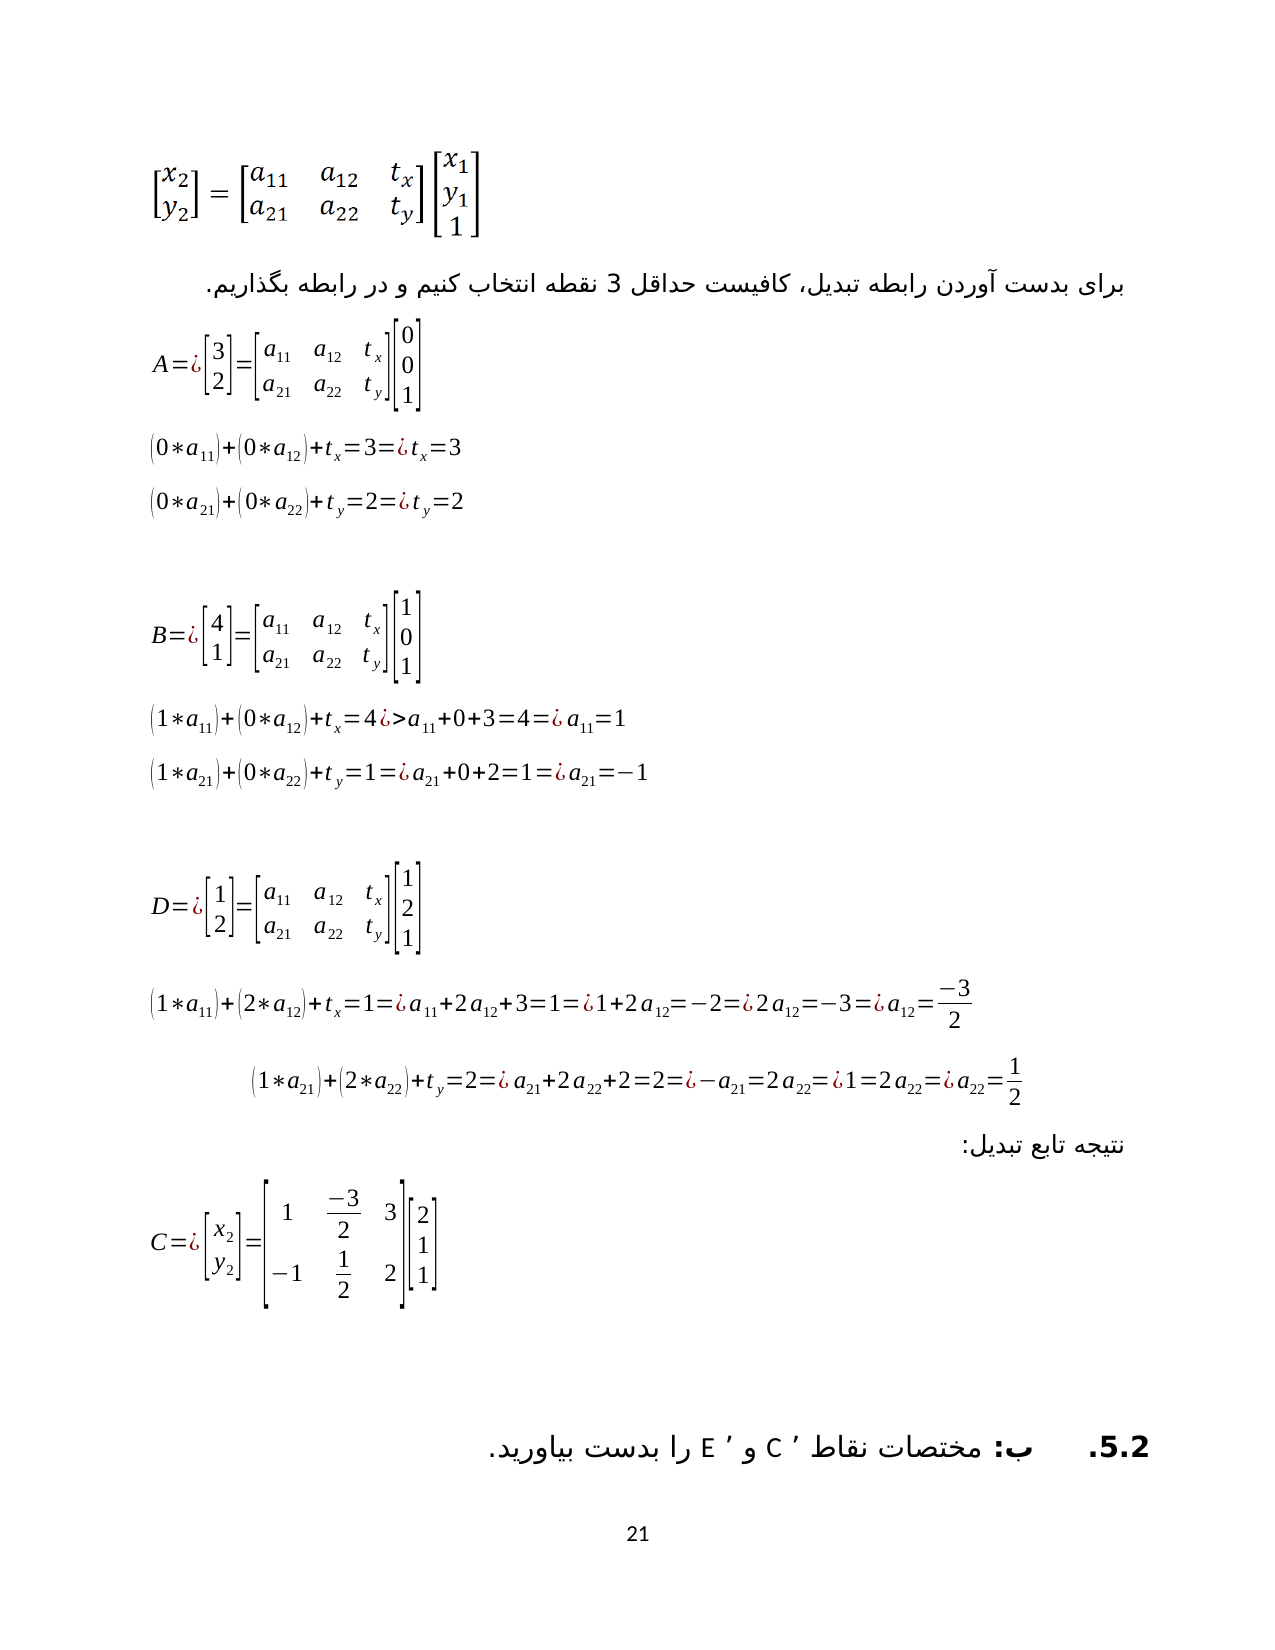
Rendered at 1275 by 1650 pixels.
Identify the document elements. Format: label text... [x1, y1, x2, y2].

text نتیجه تابع تبدیل: [150, 1131, 1125, 1160]
picture [150, 150, 482, 239]
list ب: مختصات نقاط ’ C و ’ E را بدست بیاورید. [141, 1429, 1087, 1464]
text برای بدست آوردن رابطه تبدیل، کافیست حداقل 3 نقطه انتخاب کنیم و در رابطه بگذاریم. [150, 269, 1125, 298]
